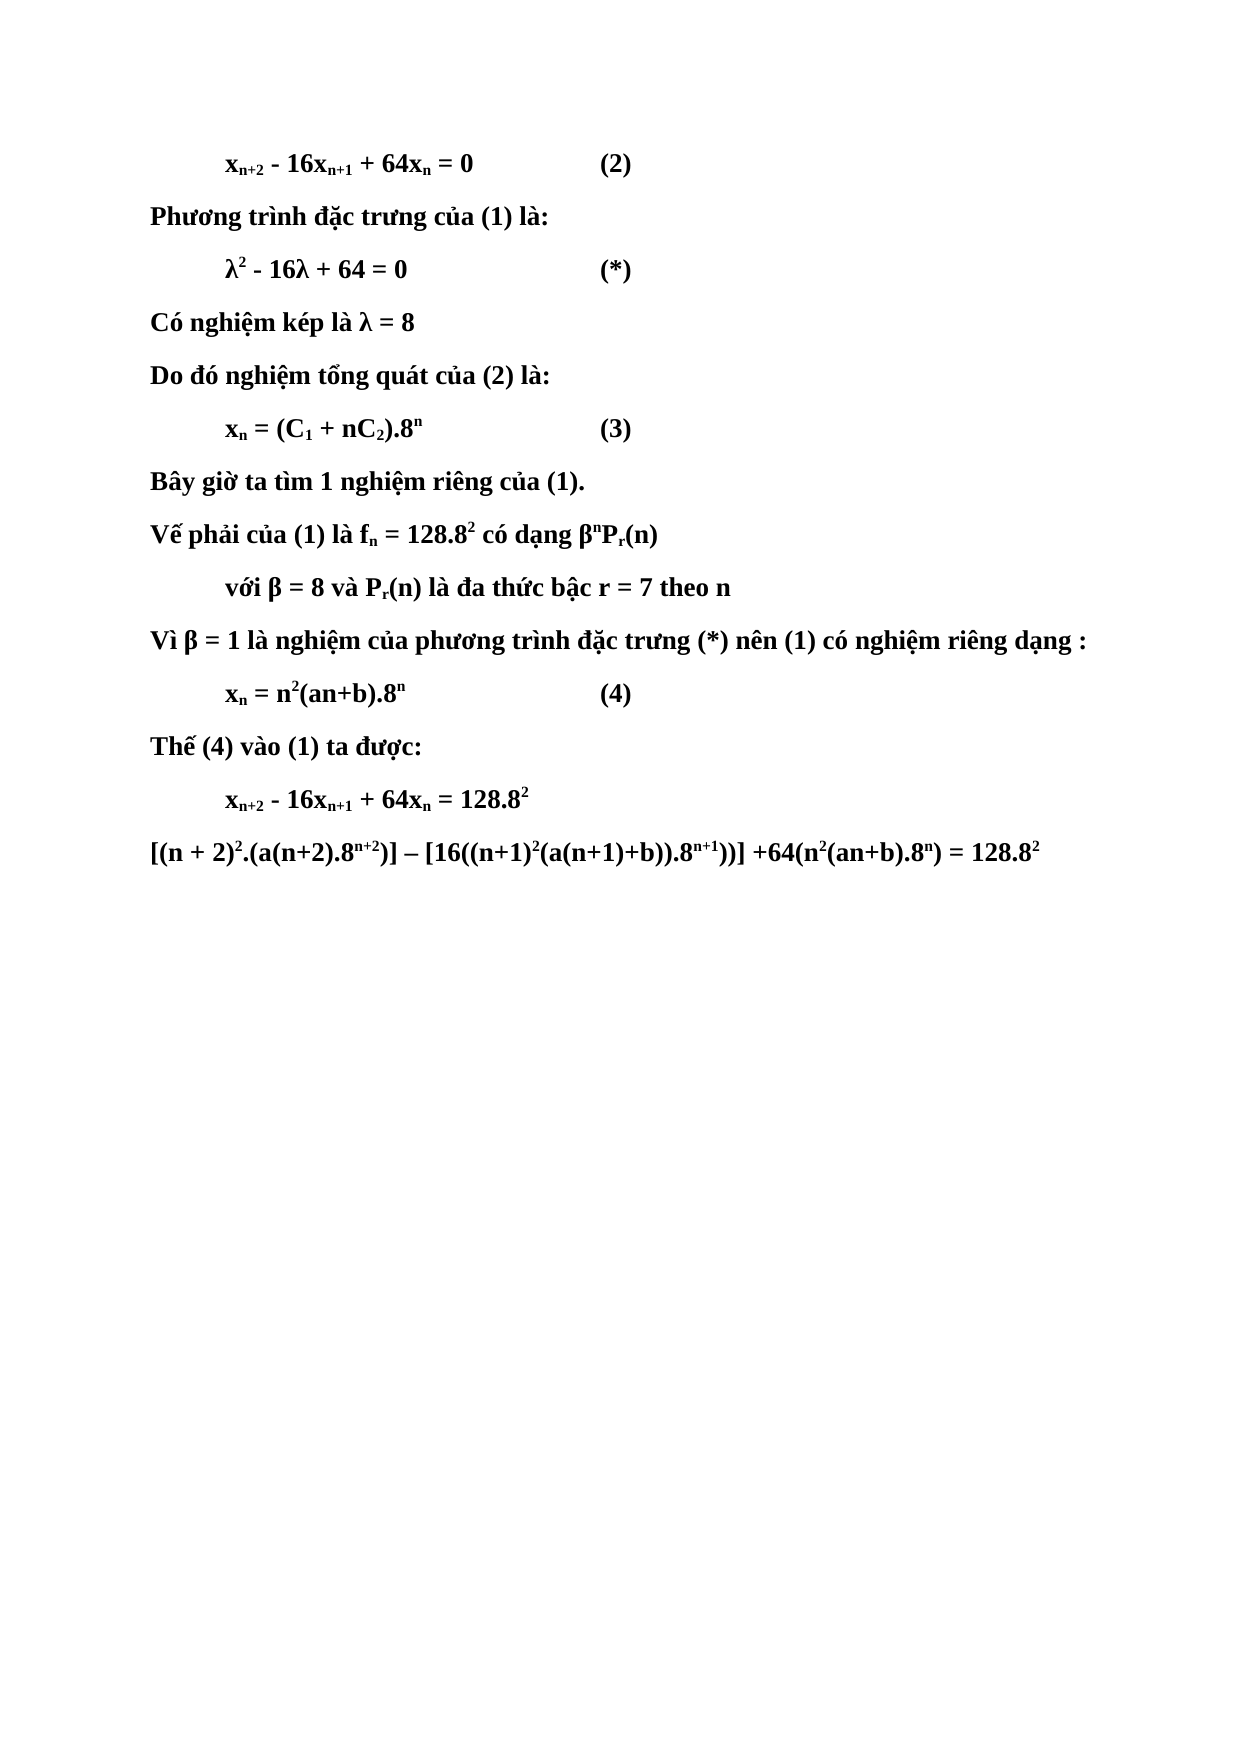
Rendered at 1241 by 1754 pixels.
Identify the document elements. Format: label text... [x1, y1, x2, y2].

text xn = n2(an+b).8n (4) [150, 680, 1090, 708]
text Có nghiệm kép là λ = 8 [150, 309, 1090, 337]
text [(n + 2)2.(a(n+2).8n+2)] – [16((n+1)2(a(n+1)+b)).8n+1))] +64(n2(an+b).8n) = 128.82 [150, 839, 1090, 867]
text xn+2 - 16xn+1 + 64xn = 0 (2) [150, 150, 1090, 178]
text xn = (C1 + nC2).8n (3) [150, 415, 1090, 443]
text xn+2 - 16xn+1 + 64xn = 128.82 [150, 786, 1090, 814]
text Vế phải của (1) là fn = 128.82 có dạng βnPr(n) [150, 521, 1090, 549]
text Phương trình đặc trưng của (1) là: [150, 203, 1090, 231]
text λ2 - 16λ + 64 = 0 (*) [150, 256, 1090, 284]
text Do đó nghiệm tổng quát của (2) là: [150, 362, 1090, 390]
text Bây giờ ta tìm 1 nghiệm riêng của (1). [150, 468, 1090, 496]
text Vì β = 1 là nghiệm của phương trình đặc trưng (*) nên (1) có nghiệm riêng dạng : [150, 627, 1090, 655]
text Thế (4) vào (1) ta được: [150, 733, 1090, 761]
text với β = 8 và Pr(n) là đa thức bậc r = 7 theo n [150, 574, 1090, 602]
